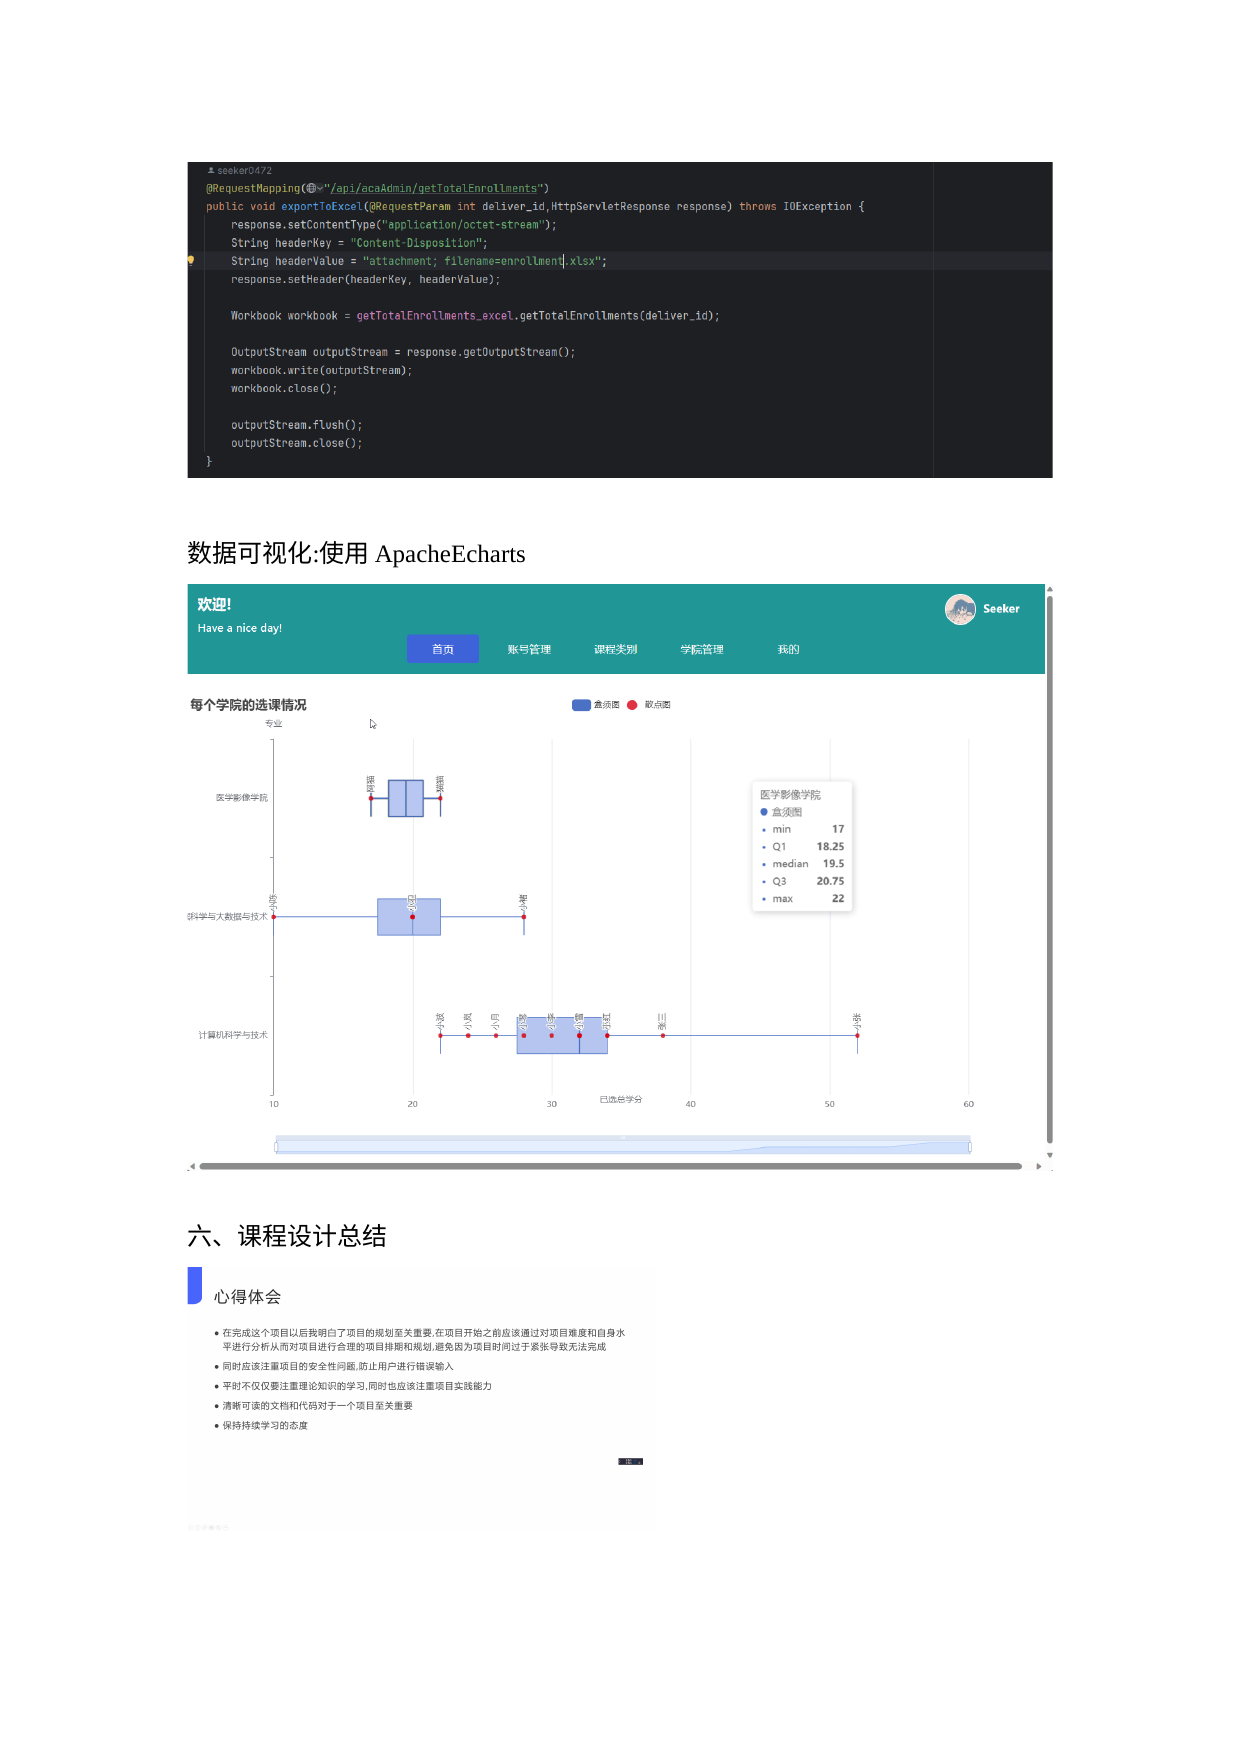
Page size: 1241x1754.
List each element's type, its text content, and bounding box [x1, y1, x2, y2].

picture [187, 584, 1053, 1171]
text 数据可视化:使用ApacheEcharts [187, 519, 1053, 584]
picture [187, 1267, 656, 1531]
text 六、课程设计总结 [187, 1202, 1053, 1267]
picture [187, 162, 1053, 478]
